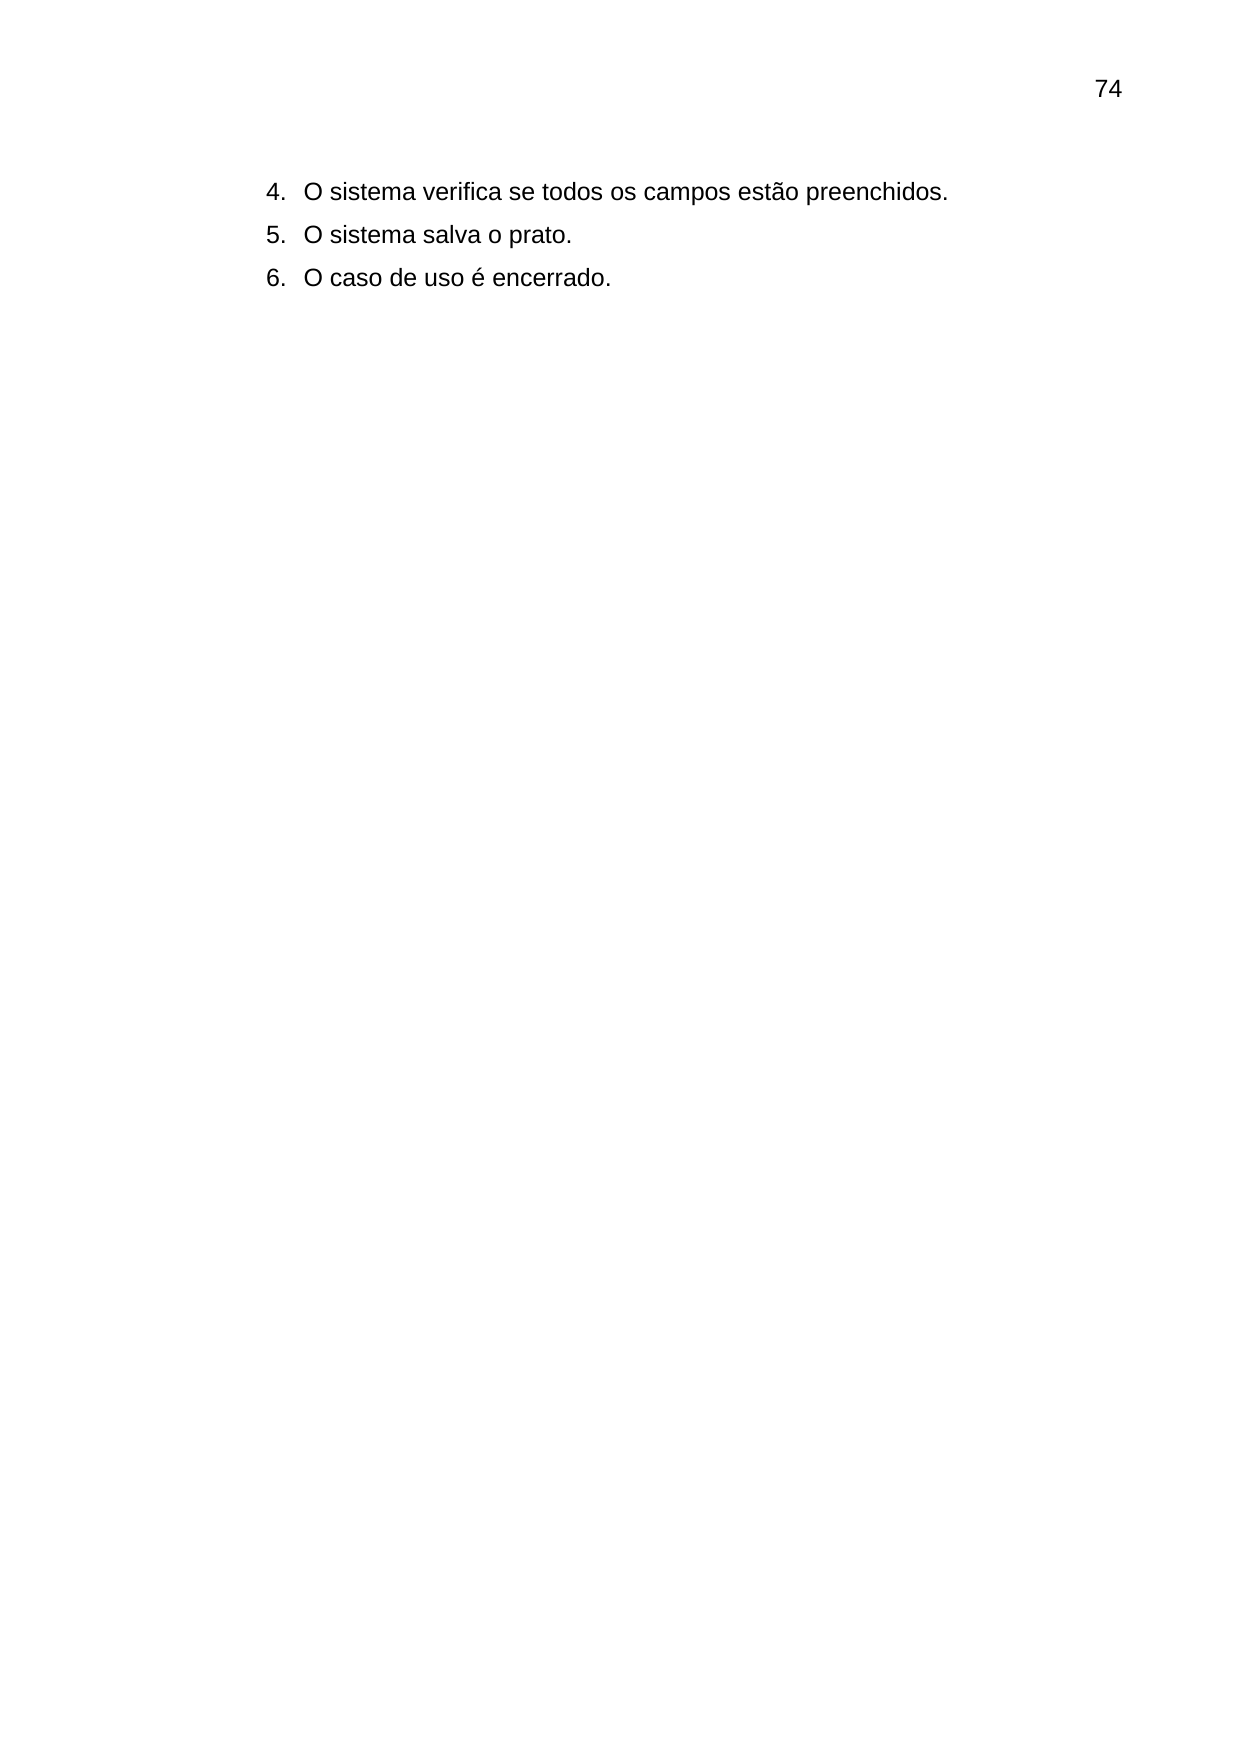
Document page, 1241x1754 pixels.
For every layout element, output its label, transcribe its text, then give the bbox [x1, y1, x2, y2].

list O sistema salva o prato. [266, 220, 1122, 249]
list O sistema verifica se todos os campos estão preenchidos. [266, 177, 1122, 206]
list O caso de uso é encerrado. [266, 263, 1122, 292]
